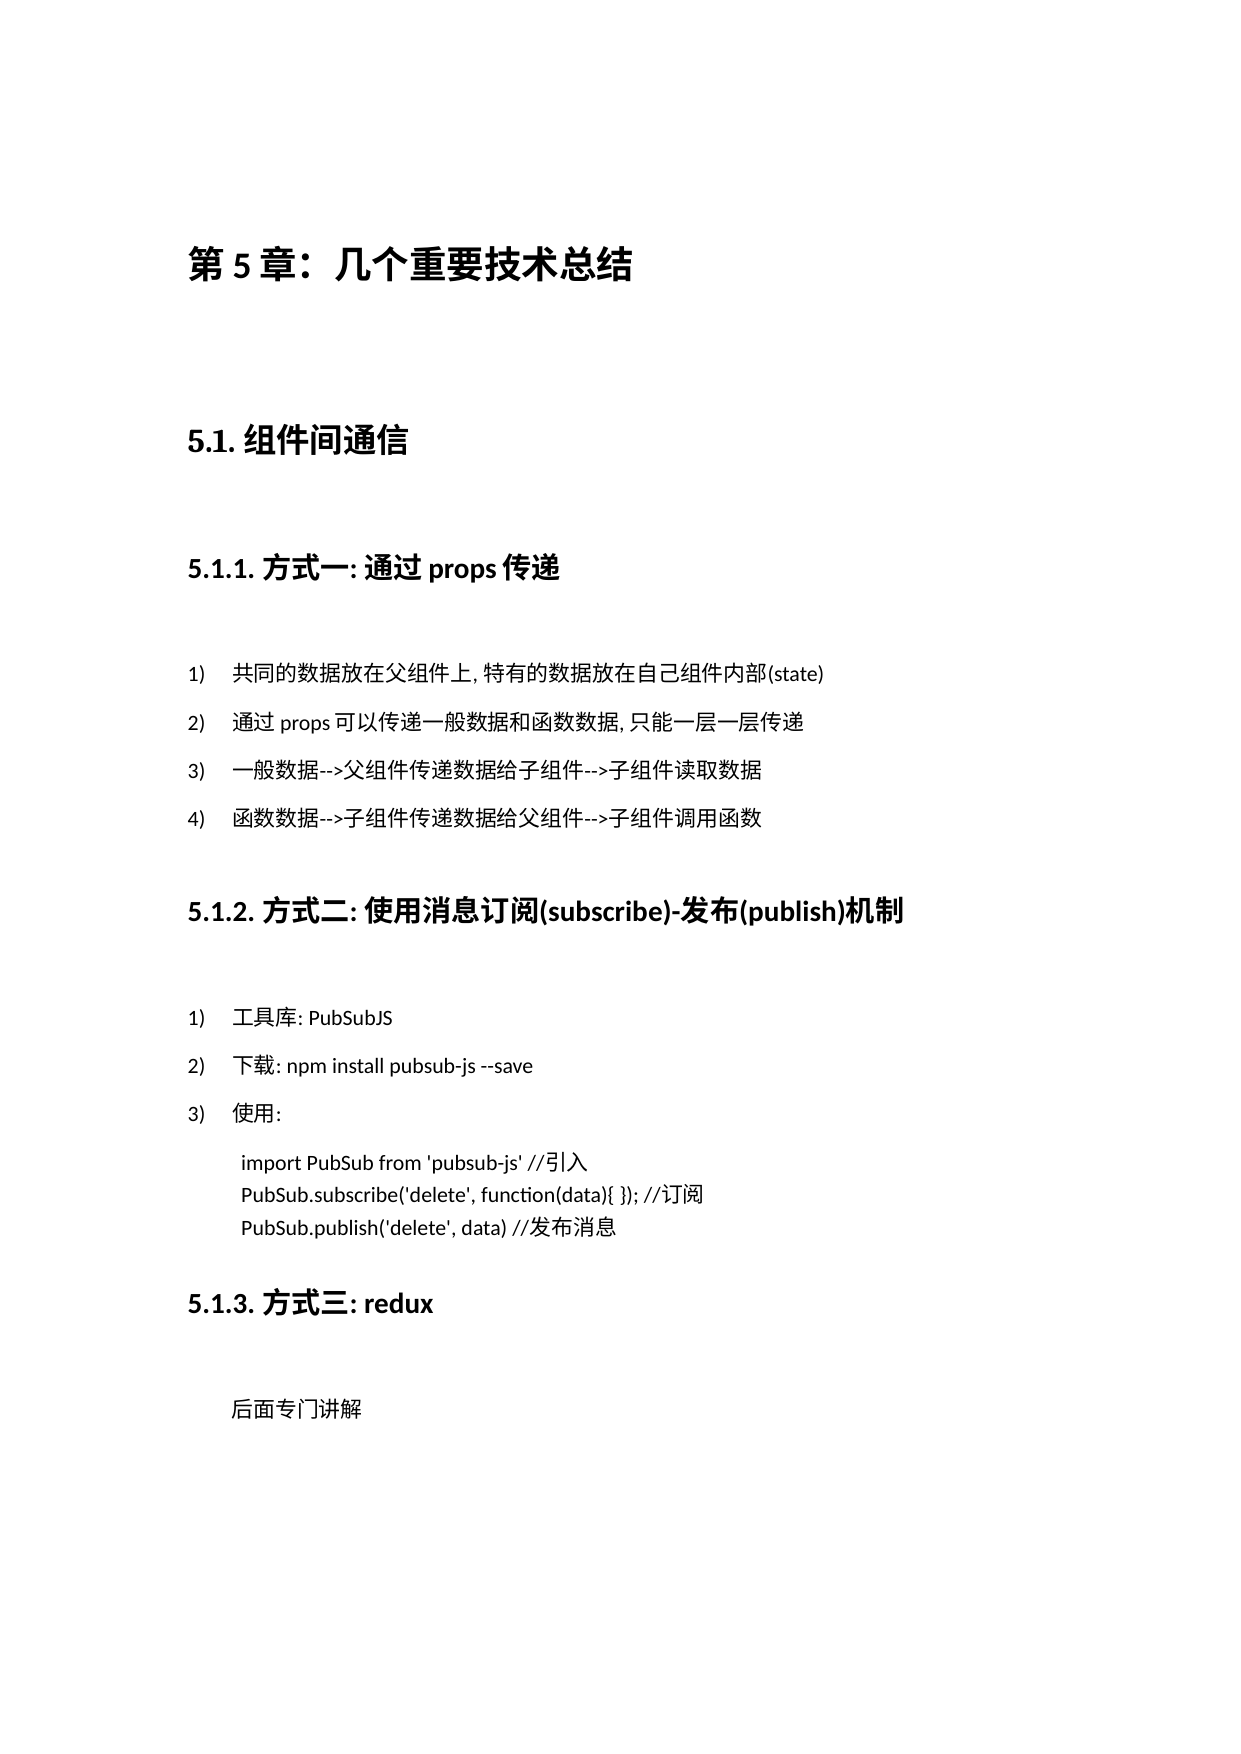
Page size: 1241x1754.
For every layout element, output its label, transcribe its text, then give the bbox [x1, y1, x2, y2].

list 工具库: PubSubJS [187, 999, 1053, 1032]
subtitle 5.1. 组件间通信 [187, 406, 1053, 471]
text PubSub.subscribe('delete', function(data){ }); //订阅 [187, 1177, 1053, 1209]
list 使用: [187, 1096, 1053, 1128]
list 通过props可以传递一般数据和函数数据, 只能一层一层传递 [187, 704, 1053, 737]
subtitle 5.1.2. 方式二: 使用消息订阅(subscribe)-发布(publish)机制 [187, 876, 1053, 941]
list 下载: npm install pubsub-js --save [187, 1047, 1053, 1080]
subtitle 5.1.1. 方式一: 通过props传递 [187, 533, 1053, 598]
text 后面专门讲解 [187, 1392, 1053, 1424]
subtitle 5.1.3. 方式三: redux [187, 1269, 1053, 1334]
list 函数数据-->子组件传递数据给父组件-->子组件调用函数 [187, 801, 1053, 833]
list 共同的数据放在父组件上, 特有的数据放在自己组件内部(state) [187, 656, 1053, 688]
text import PubSub from 'pubsub-js' //引入 [187, 1144, 1053, 1177]
subtitle 第5章：几个重要技术总结 [187, 230, 1053, 295]
list 一般数据-->父组件传递数据给子组件-->子组件读取数据 [187, 752, 1053, 785]
text PubSub.publish('delete', data) //发布消息 [187, 1209, 1053, 1242]
